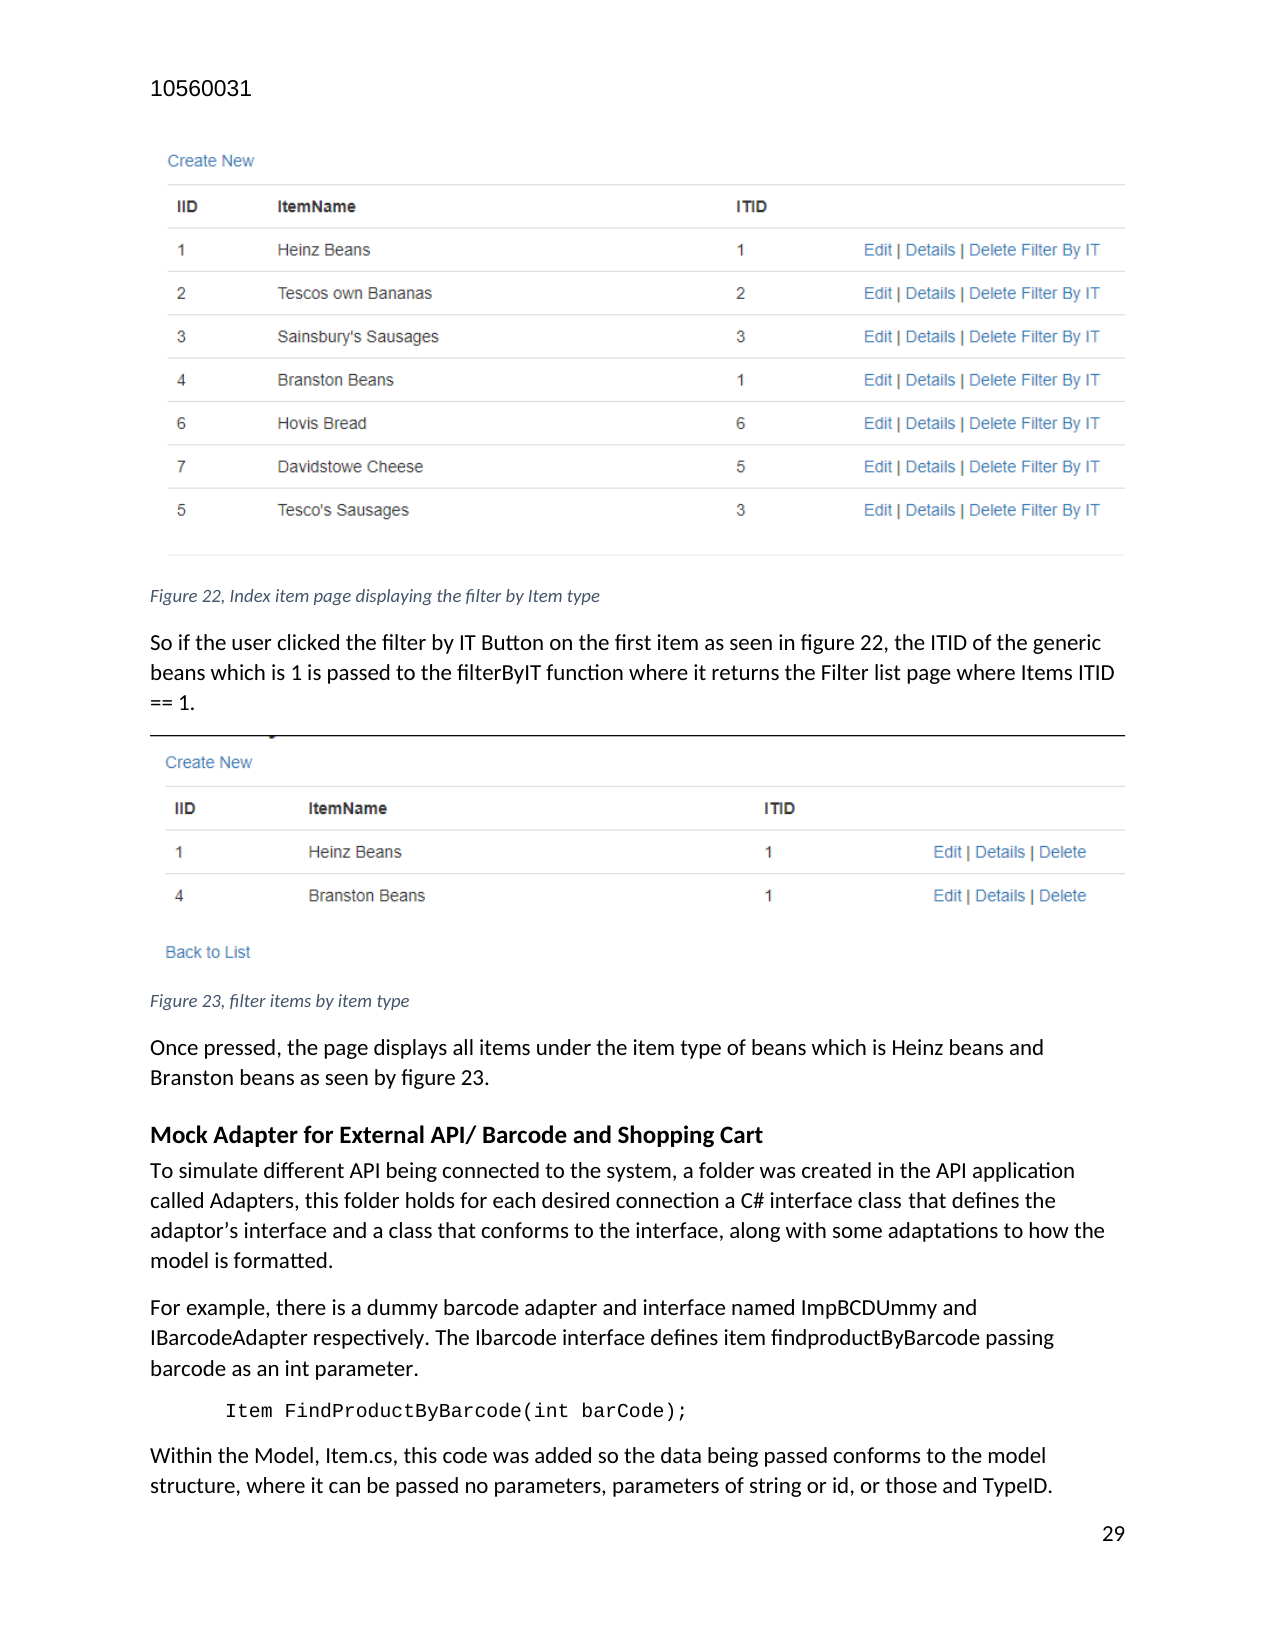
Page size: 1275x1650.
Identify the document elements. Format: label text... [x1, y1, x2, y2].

text For example, there is a dummy barcode adapter and interface named ImpBCDUmmy and IBarcodeAdapter respectively. The Ibarcode interface defines item findproductByBarcode passing barcode as an int parameter. [150, 1293, 1125, 1382]
text Figure 23, filter items by item type [150, 989, 1125, 1012]
text So if the user clicked the filter by IT Button on the first item as seen in figure 22, the ITID of the generic beans which is 1 is passed to the filterByIT function where it returns the Filter list page where Items ITID == 1. [150, 628, 1125, 716]
text Item FindProductByBarcode(int barCode); [150, 1401, 1125, 1423]
text Once pressed, the page displays all items under the item type of beans which is Heinz beans and Branston beans as seen by figure 23. [150, 1033, 1125, 1092]
picture [150, 150, 1125, 565]
text Figure 22, Index item page displaying the filter by Item type [150, 584, 1125, 607]
text To simulate different API being connected to the system, a folder was created in the API application called Adapters, this folder holds for each desired connection a C# interface class that defines the adaptor’s interface and a class that conforms to the interface, along with some adaptations to how the model is formatted. [150, 1156, 1125, 1274]
picture [150, 735, 1125, 971]
subtitle Mock Adapter for External API/ Barcode and Shopping Cart [150, 1119, 1125, 1149]
text Within the Model, Item.cs, this code was added so the data being passed conforms to the model structure, where it can be passed no parameters, parameters of string or id, or those and TypeID. [150, 1441, 1125, 1500]
